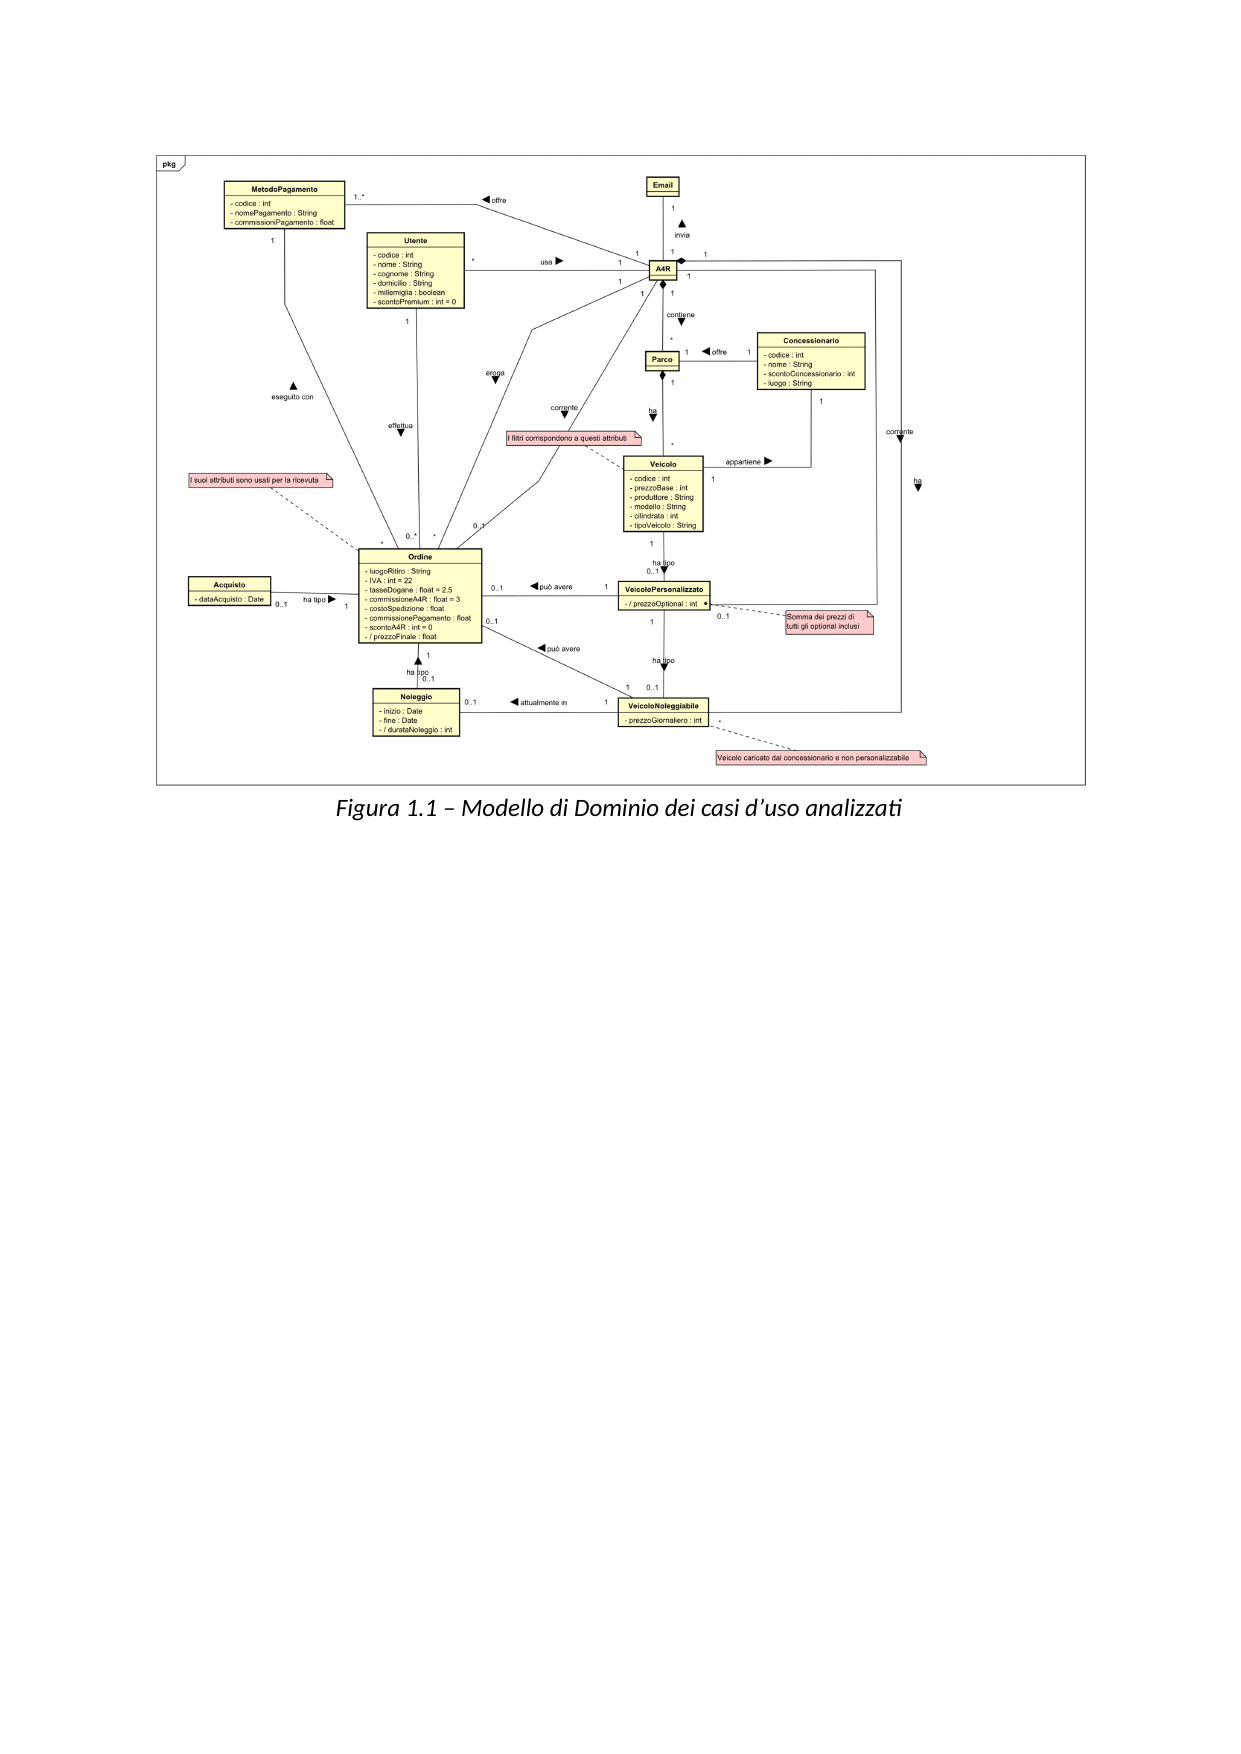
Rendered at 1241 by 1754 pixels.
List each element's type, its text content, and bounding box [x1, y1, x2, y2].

picture [150, 150, 1091, 791]
text Figura 1.1 – Modello di Dominio dei casi d’uso analizzati [150, 791, 1090, 823]
